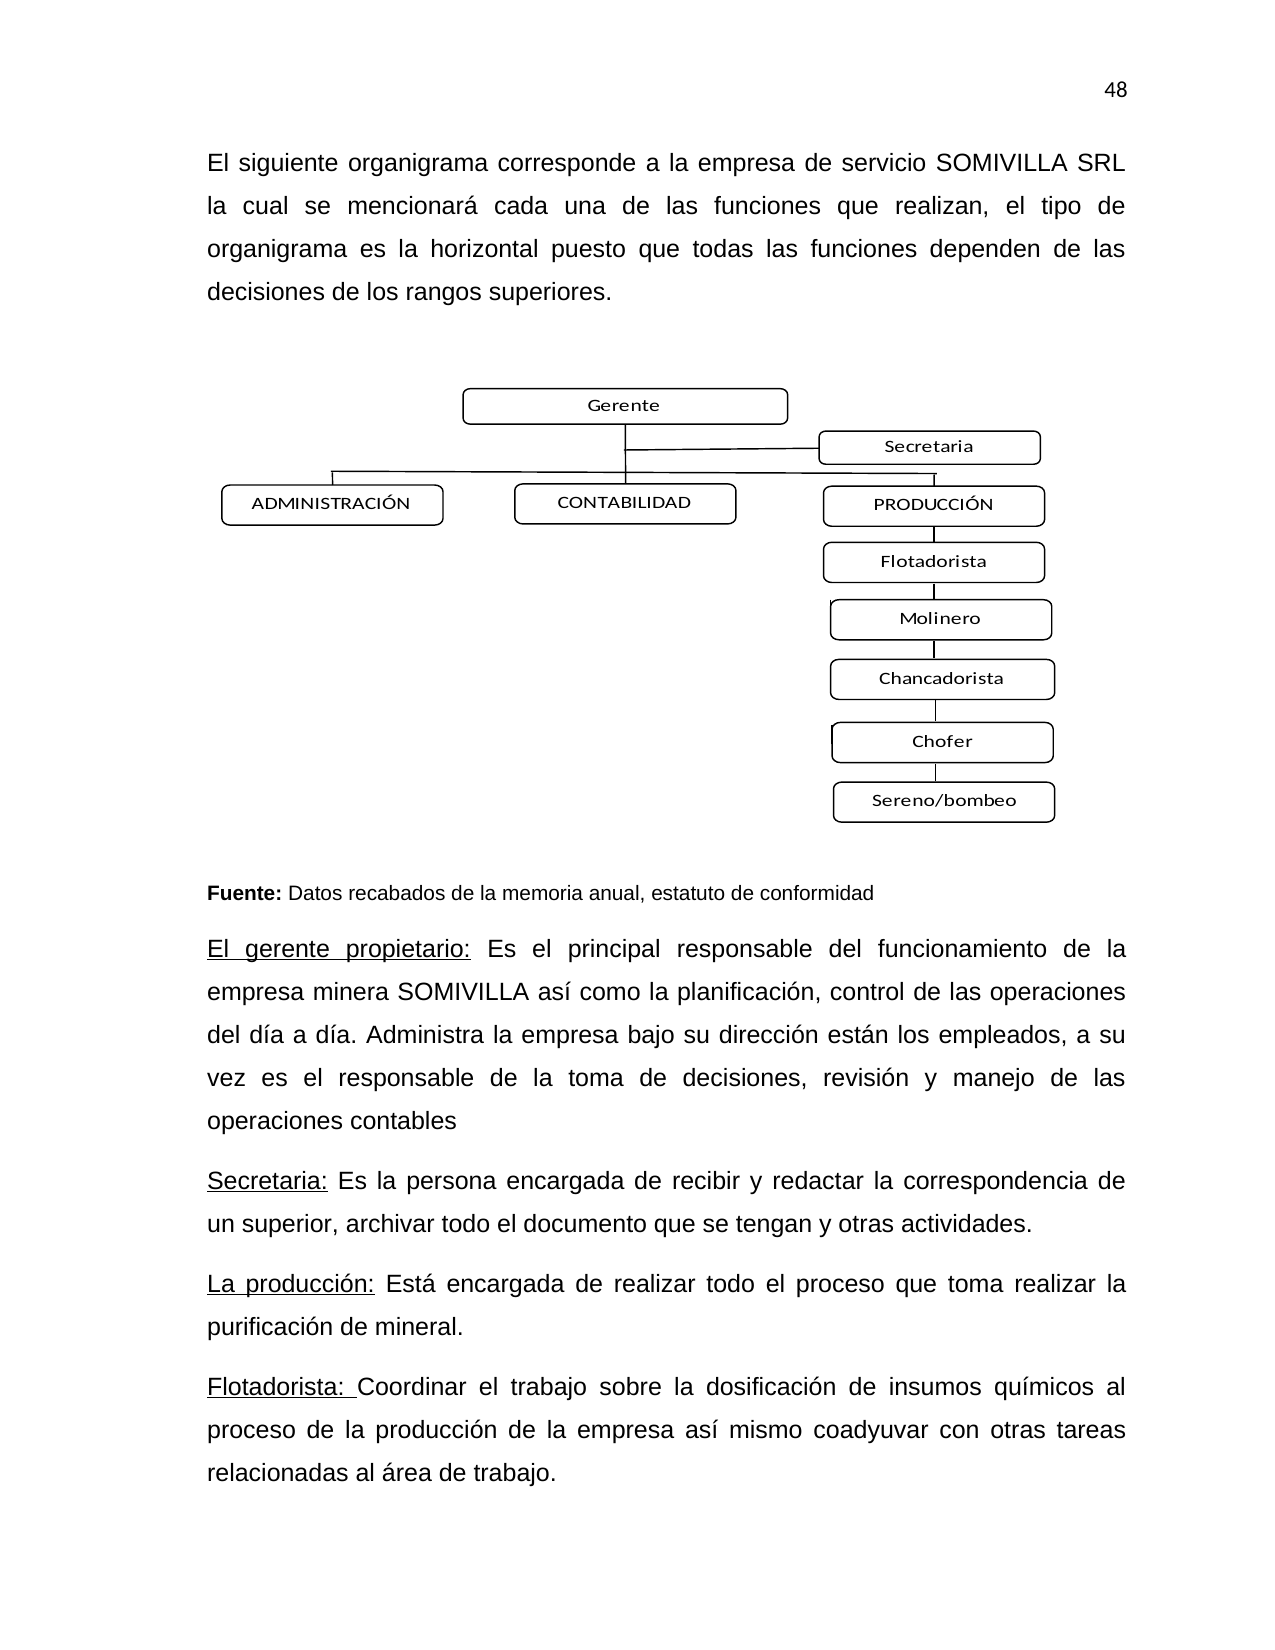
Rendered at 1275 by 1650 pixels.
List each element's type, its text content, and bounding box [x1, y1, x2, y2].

text El siguiente organigrama corresponde a la empresa de servicio SOMIVILLA SRL la cual se mencionará cada una de las funciones que realizan, el tipo de organigrama es la horizontal puesto que todas las funciones dependen de las decisiones de los rangos superiores. [207, 148, 1127, 306]
text Flotadorista: Coordinar el trabajo sobre la dosificación de insumos químicos al proceso de la producción de la empresa así mismo coadyuvar con otras tareas relacionadas al área de trabajo. [207, 1372, 1127, 1487]
text Fuente: Datos recabados de la memoria anual, estatuto de conformidad [207, 881, 1127, 905]
text Secretaria: Es la persona encargada de recibir y redactar la correspondencia de un superior, archivar todo el documento que se tengan y otras actividades. [207, 1166, 1127, 1238]
text La producción: Está encargada de realizar todo el proceso que toma realizar la purificación de mineral. [207, 1269, 1127, 1341]
text El gerente propietario: Es el principal responsable del funcionamiento de la empresa minera SOMIVILLA así como la planificación, control de las operaciones del día a día. Administra la empresa bajo su dirección están los empleados, a su vez es el responsable de la toma de decisiones, revisión y manejo de las operaciones contables [207, 933, 1127, 1135]
